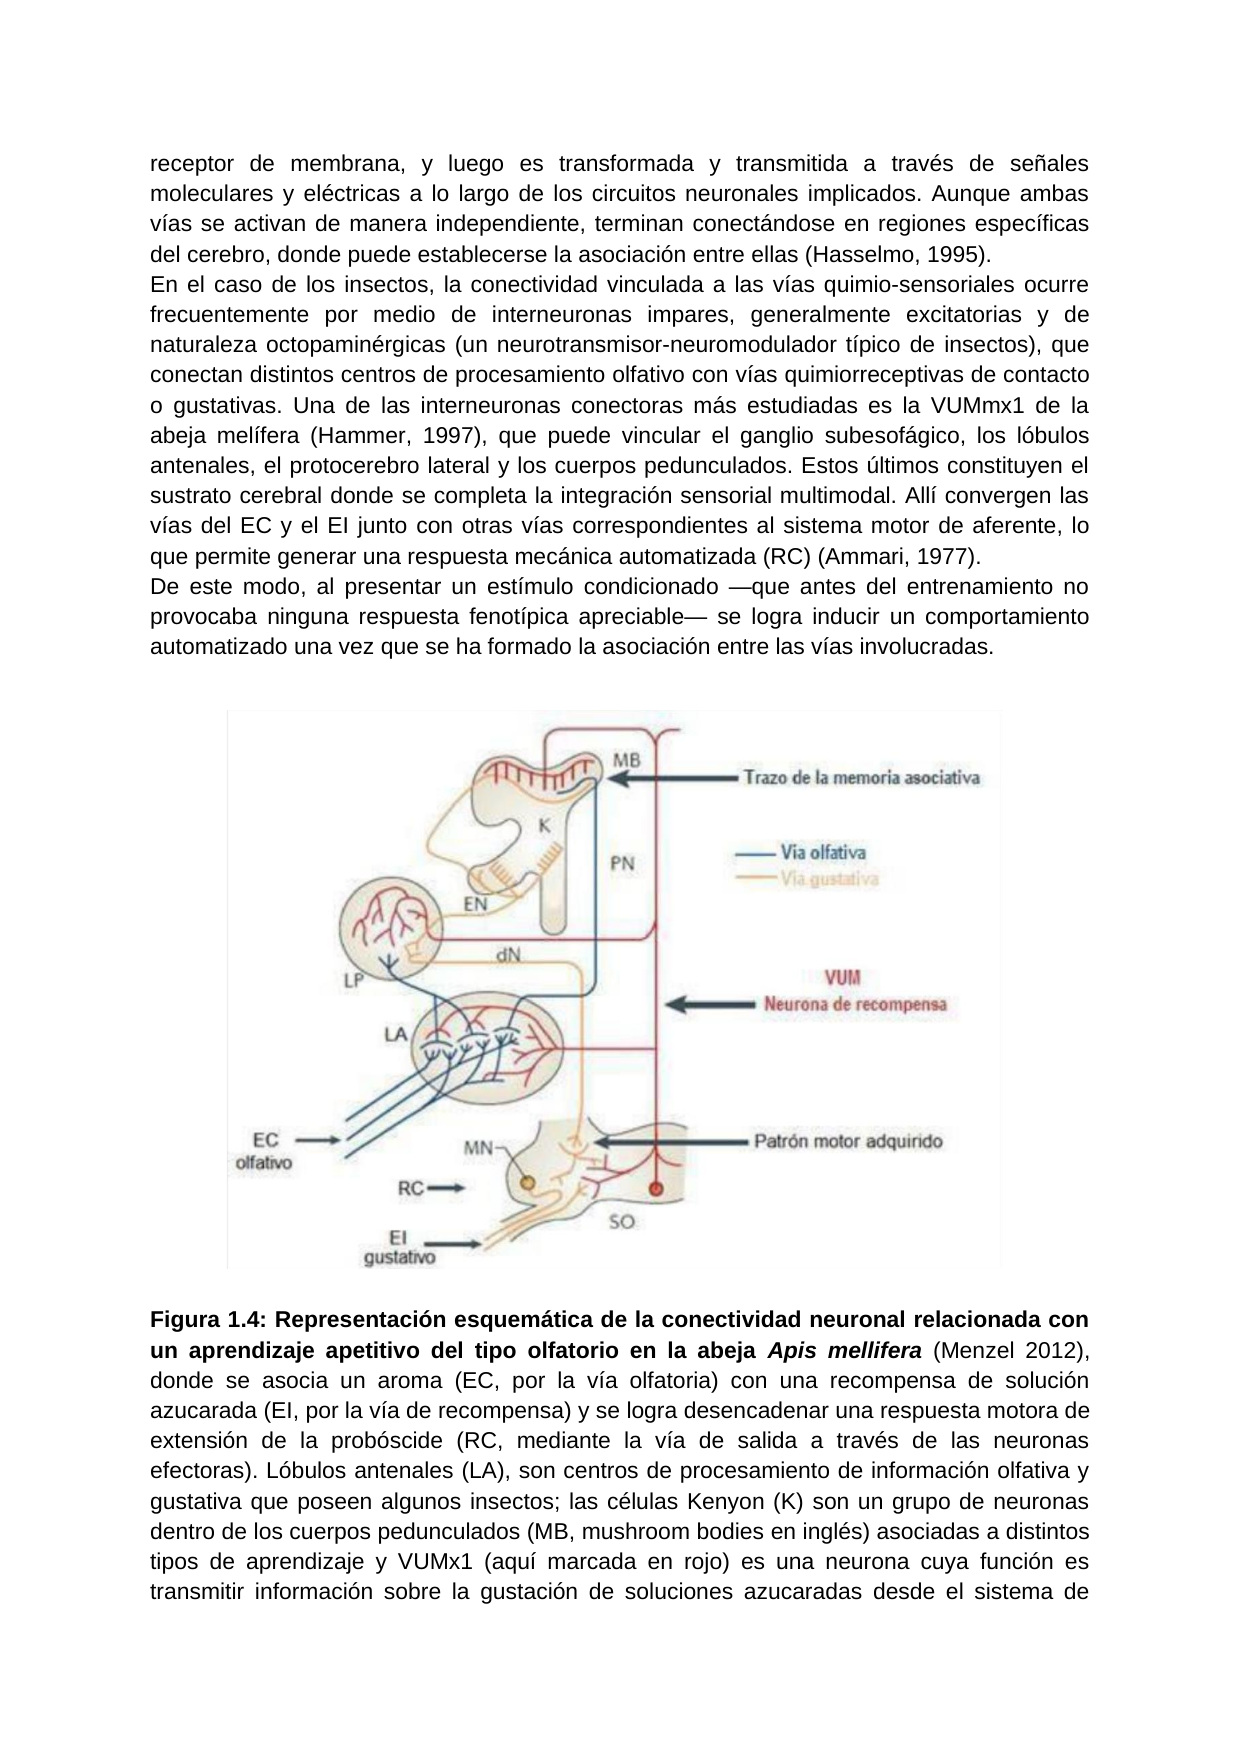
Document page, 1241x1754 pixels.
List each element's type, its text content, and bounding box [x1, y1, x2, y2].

picture [226, 710, 1003, 1269]
text De este modo, al presentar un estímulo condicionado —que antes del entrenamiento no provocaba ninguna respuesta fenotípica apreciable— se logra inducir un comportamiento automatizado una vez que se ha formado la asociación entre las vías involucradas. [150, 573, 1090, 660]
text En el caso de los insectos, la conectividad vinculada a las vías quimio-sensoriales ocurre frecuentemente por medio de interneuronas impares, generalmente excitatorias y de naturaleza octopaminérgicas (un neurotransmisor-neuromodulador típico de insectos), que conectan distintos centros de procesamiento olfativo con vías quimiorreceptivas de contacto o gustativas. Una de las interneuronas conectoras más estudiadas es la VUMmx1 de la abeja melífera (Hammer, 1997), que puede vincular el ganglio subesofágico, los lóbulos antenales, el protocerebro lateral y los cuerpos pedunculados. Estos últimos constituyen el sustrato cerebral donde se completa la integración sensorial multimodal. Allí convergen las vías del EC y el EI junto con otras vías correspondientes al sistema motor de aferente, lo que permite generar una respuesta mecánica automatizada (RC) (Ammari, 1977). [150, 271, 1090, 569]
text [150, 1306, 1090, 1605]
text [150, 150, 1090, 267]
